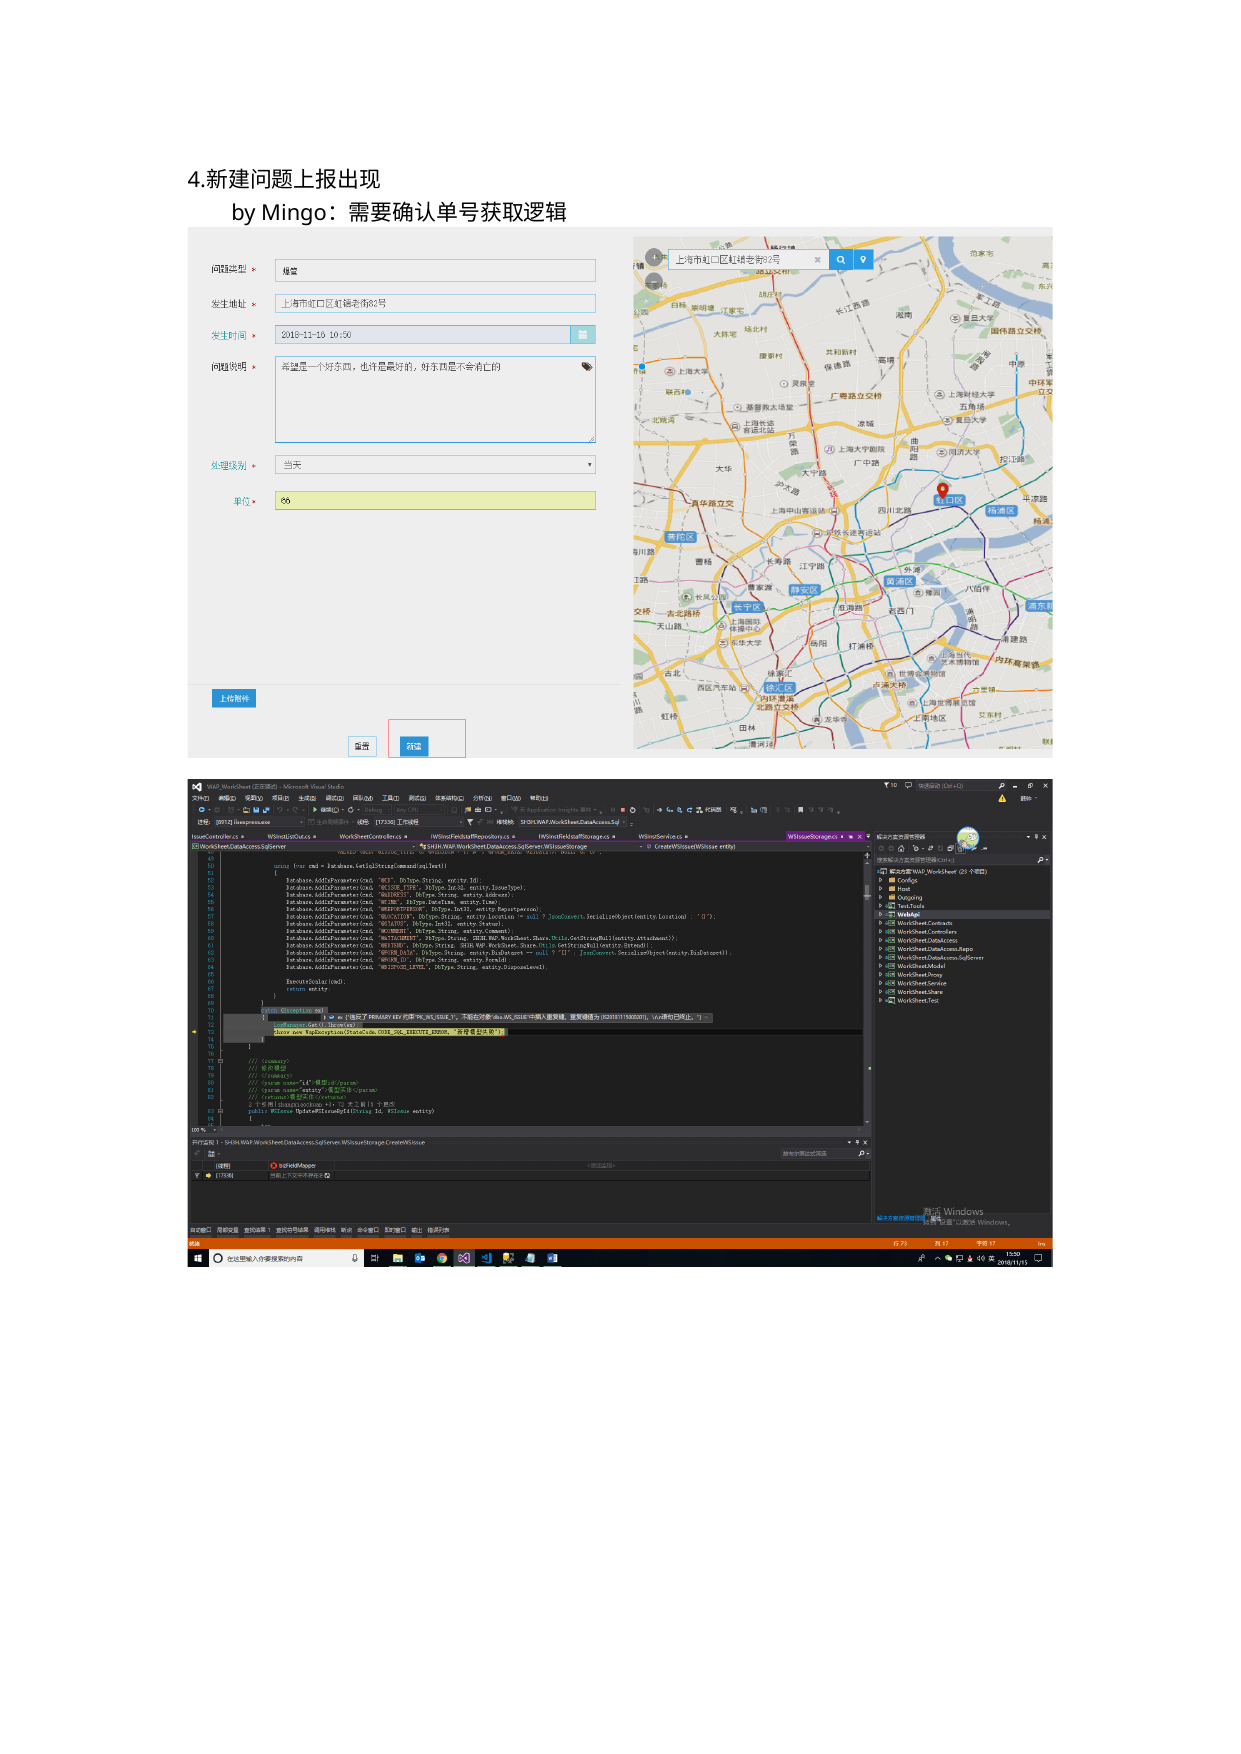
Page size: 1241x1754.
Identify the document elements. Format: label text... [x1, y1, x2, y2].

picture [187, 227, 1053, 758]
picture [187, 779, 1053, 1267]
text by Mingo：需要确认单号获取逻辑 [187, 194, 1053, 227]
text 4.新建问题上报出现 [187, 162, 1053, 194]
